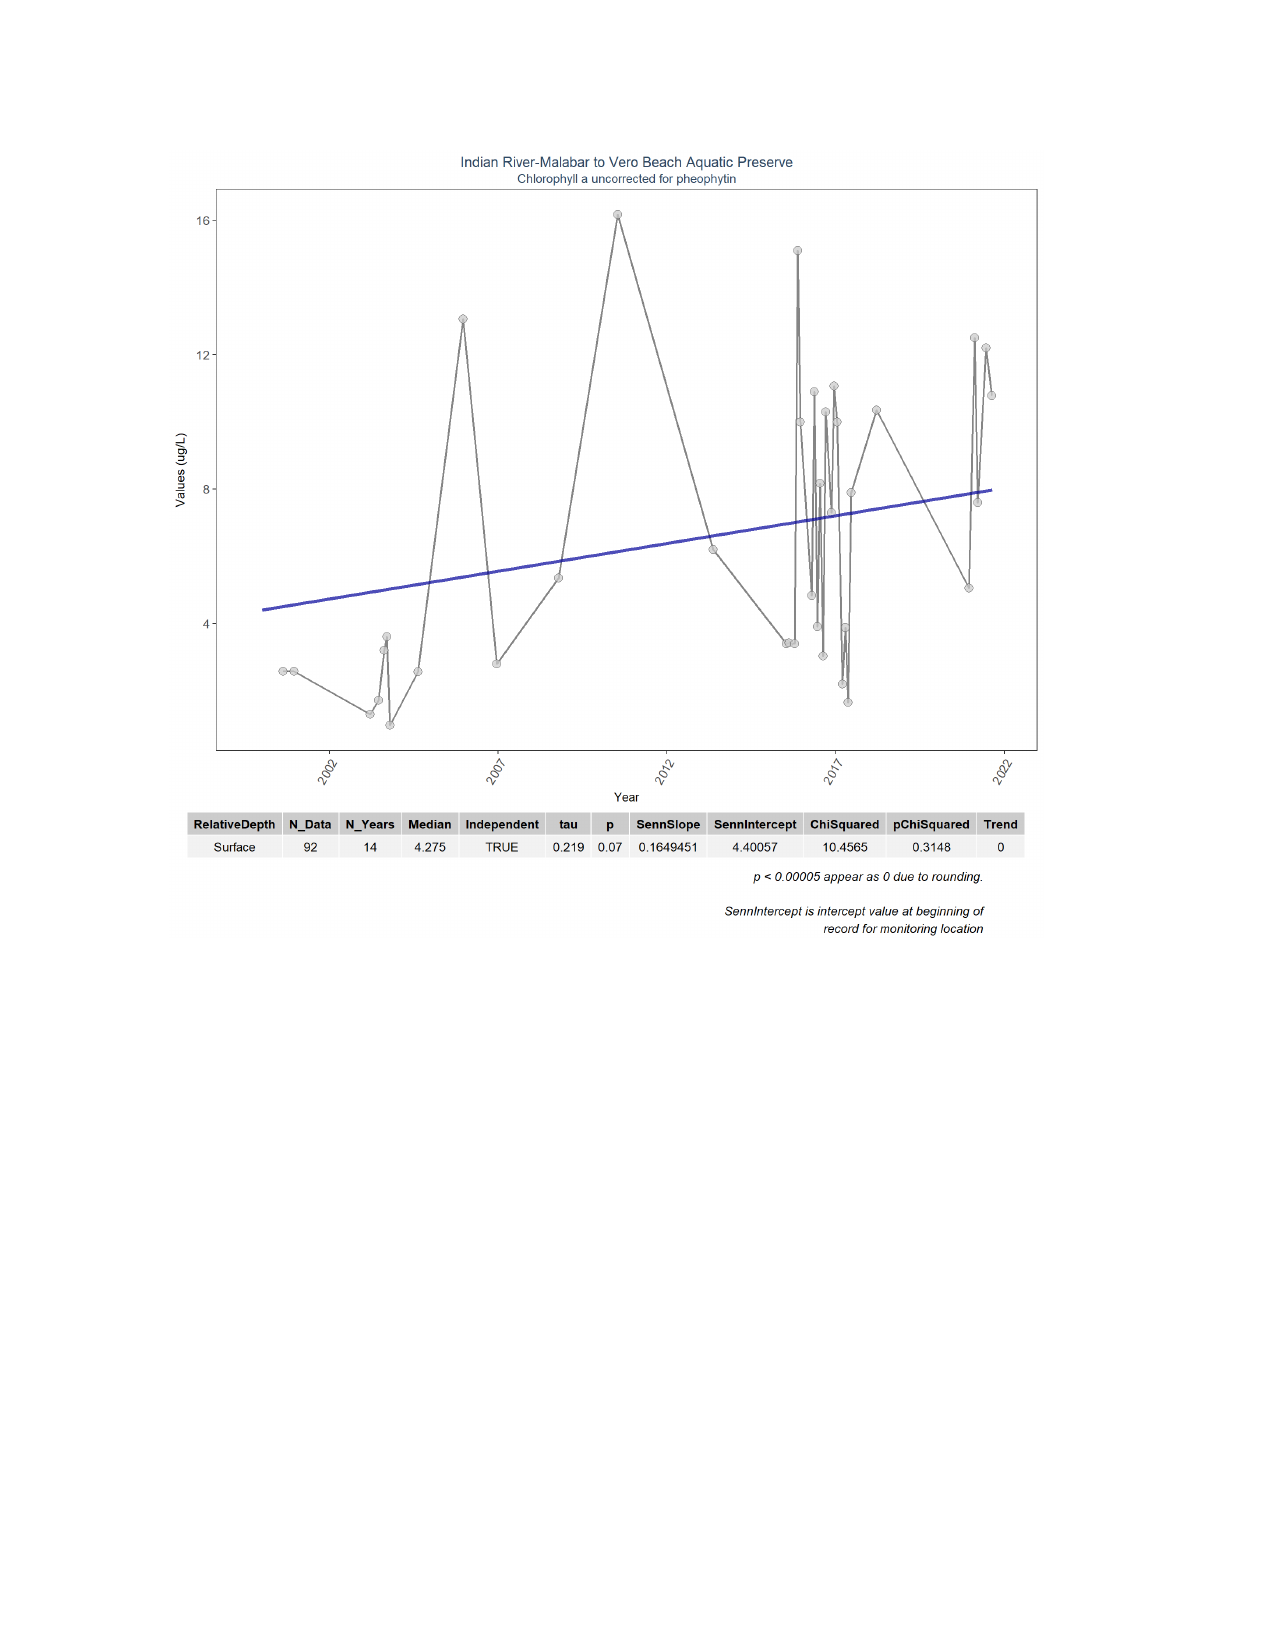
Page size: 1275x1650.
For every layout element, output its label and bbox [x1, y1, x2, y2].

picture [168, 150, 1044, 938]
